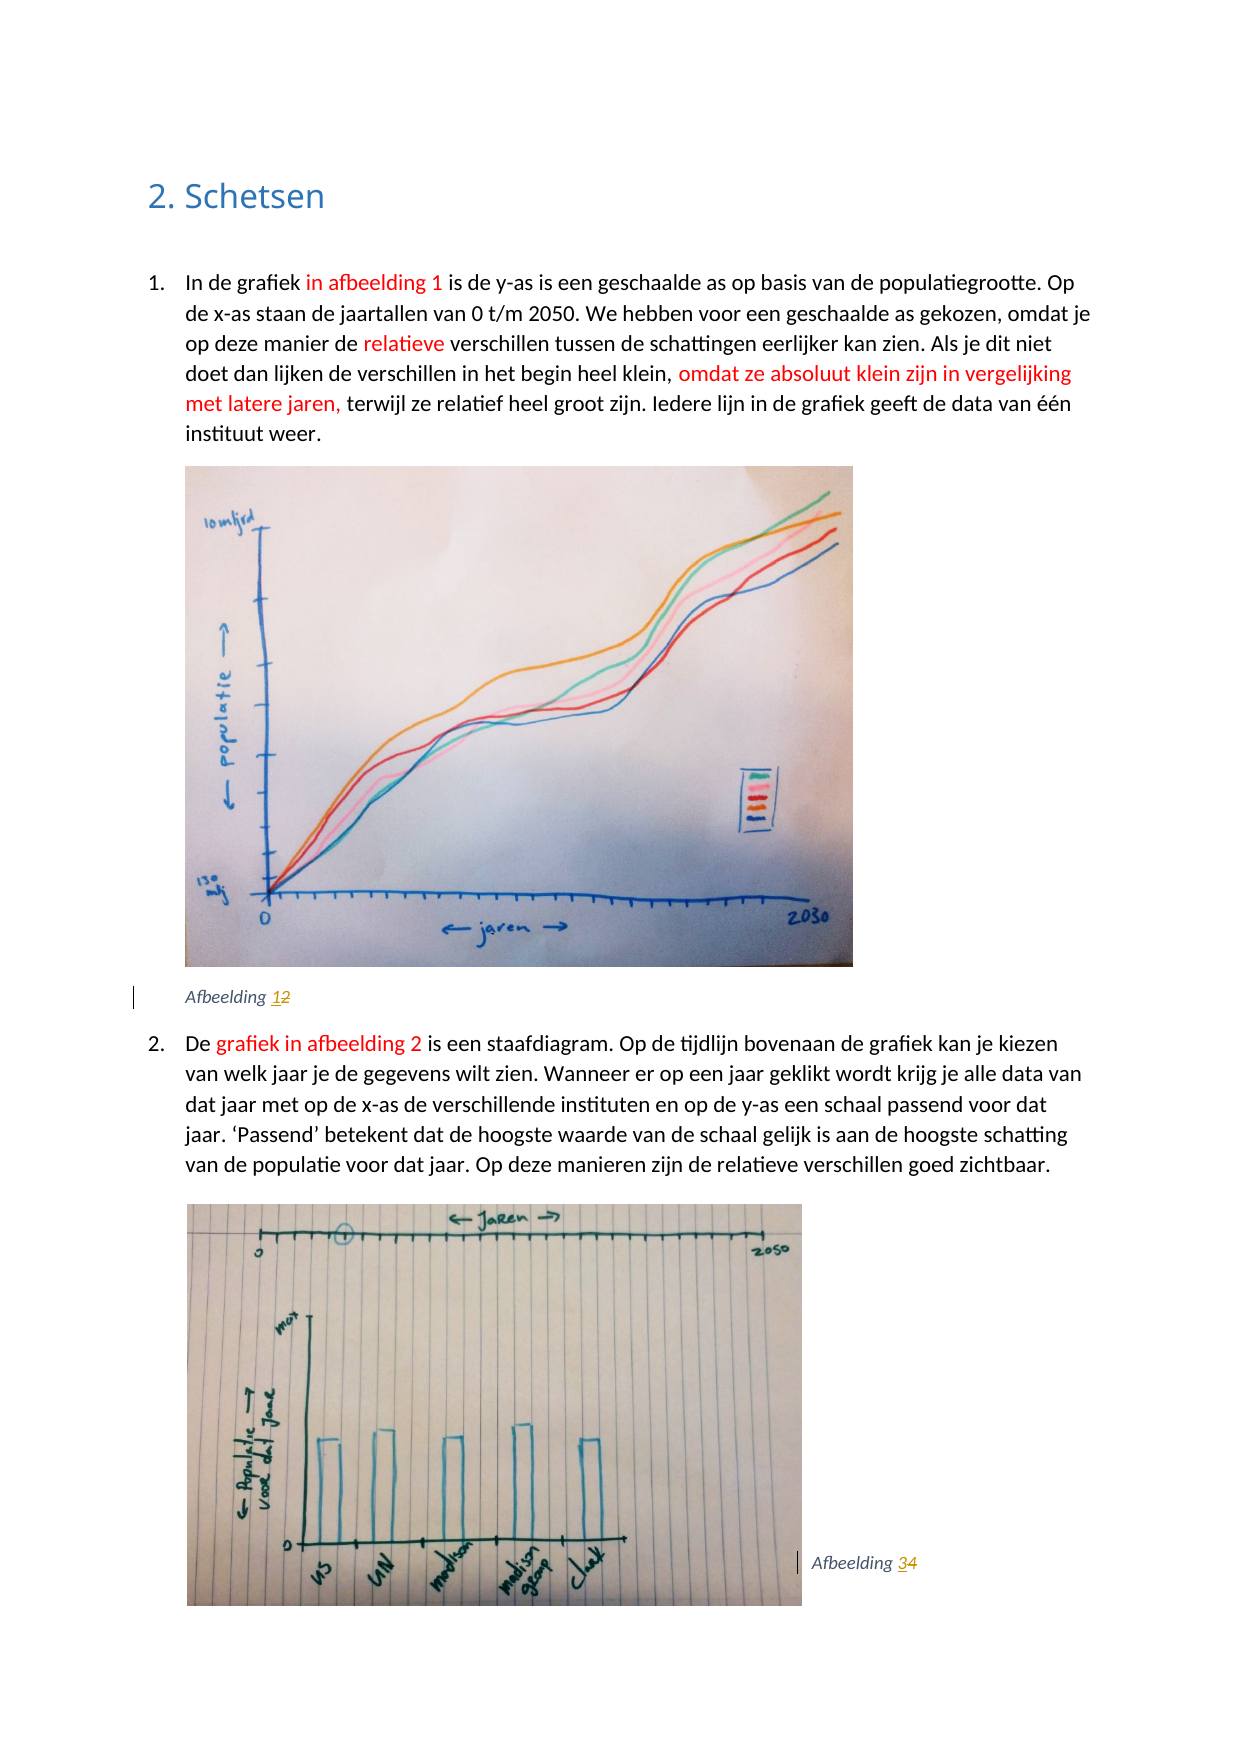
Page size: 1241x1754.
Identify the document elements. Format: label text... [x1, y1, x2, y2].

text Afbeelding [148, 986, 1093, 1008]
subtitle 2. Schetsen [148, 173, 1093, 218]
list In de grafiek in afbeelding 1 is de y-as is een geschaalde as op basis van de populatiegrootte. Op de x-as staan de jaartallen van 0 t/m 2050. We hebben voor een geschaalde as gekozen, omdat je op deze manier de relatieve verschillen tussen de schattingen eerlijker kan zien. Als je dit niet doet dan lijken de verschillen in het begin heel klein, omdat ze absoluut klein zijn in vergelijking met latere jaren, terwijl ze relatief heel groot zijn. Iedere lijn in de grafiek geeft de data van één instituut weer. [148, 268, 1093, 447]
picture [185, 466, 853, 967]
picture [187, 1204, 802, 1606]
list De grafiek in afbeelding 2 is een staafdiagram. Op de tijdlijn bovenaan de grafiek kan je kiezen van welk jaar je de gegevens wilt zien. Wanneer er op een jaar geklikt wordt krijg je alle data van dat jaar met op de x-as de verschillende instituten en op de y-as een schaal passend voor dat jaar. ‘Passend’ betekent dat de hoogste waarde van de schaal gelijk is aan de hoogste schatting van de populatie voor dat jaar. Op deze manieren zijn de relatieve verschillen goed zichtbaar. [148, 1029, 1093, 1178]
